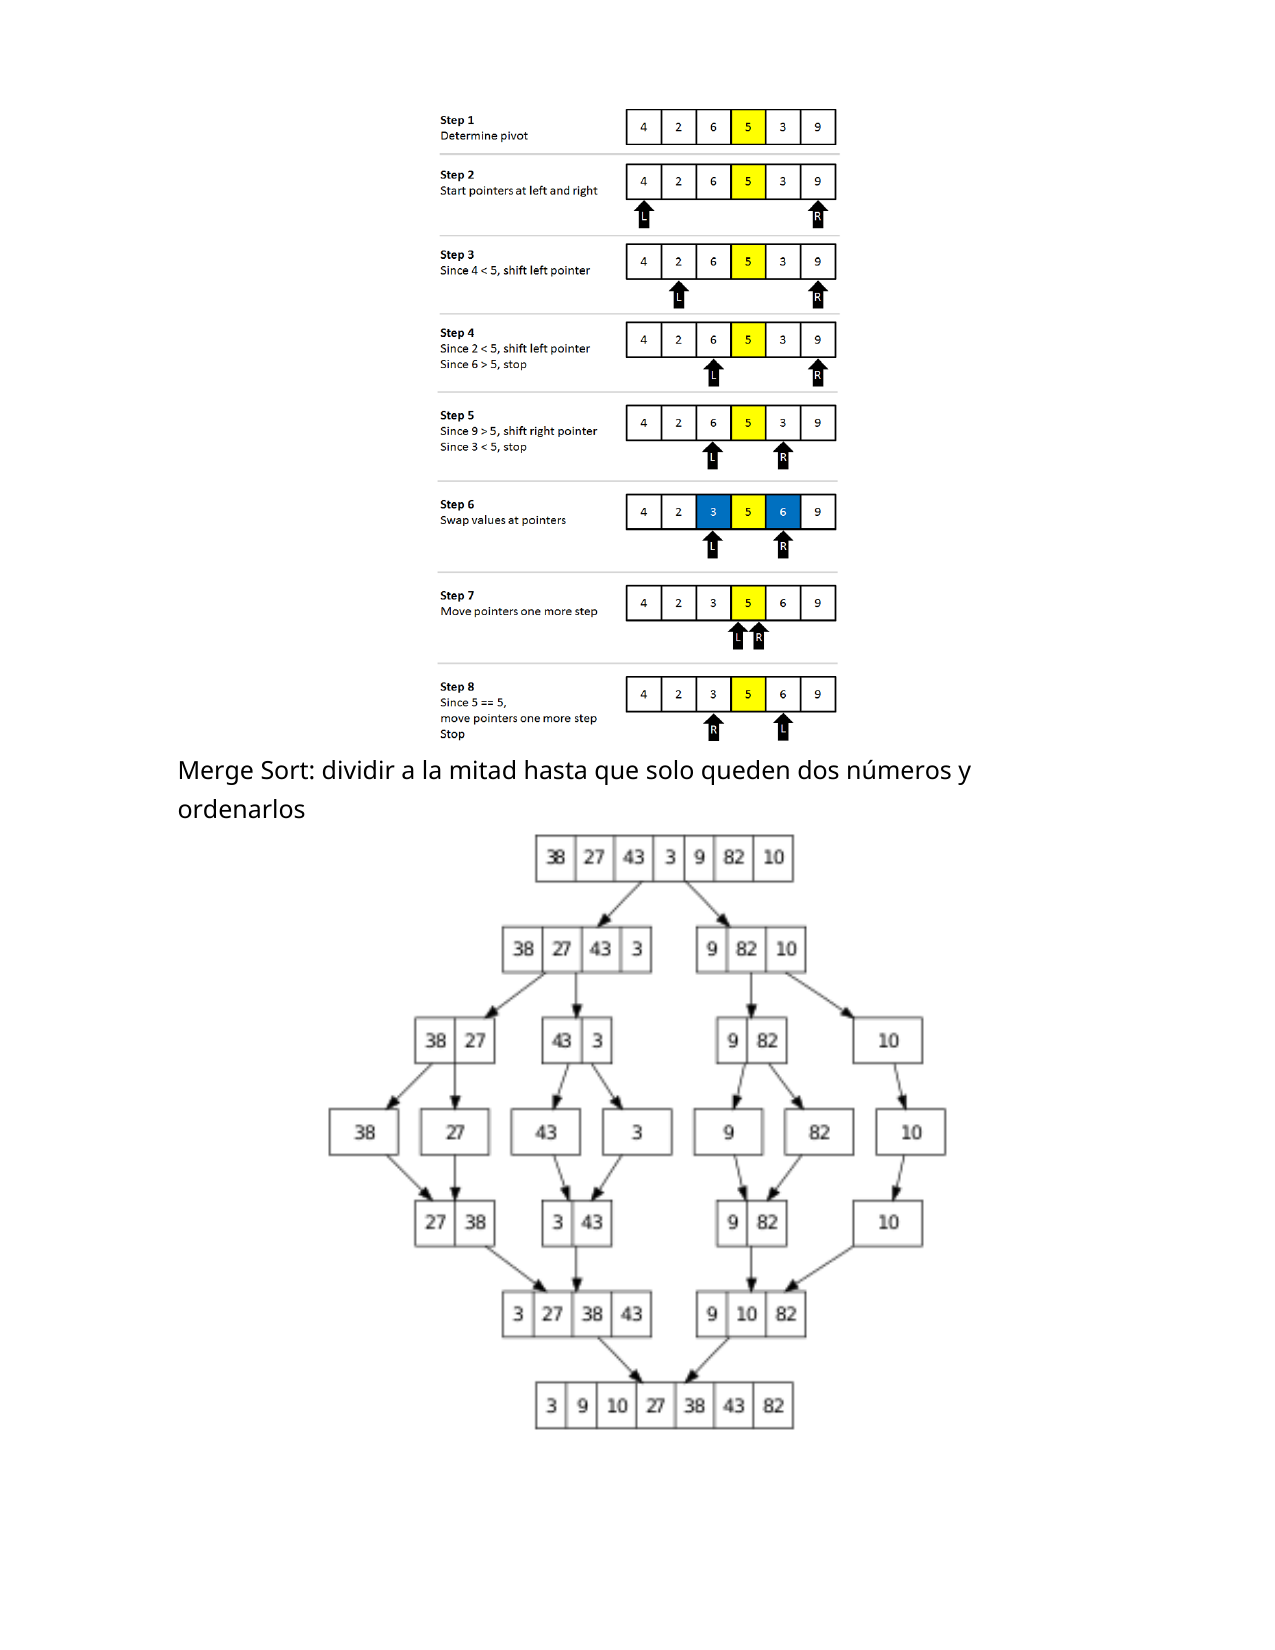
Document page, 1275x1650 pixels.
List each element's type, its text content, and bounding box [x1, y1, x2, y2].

picture [325, 831, 951, 1434]
picture [432, 103, 843, 749]
text Merge Sort: dividir a la mitad hasta que solo queden dos números y ordenarlos [177, 753, 1098, 826]
